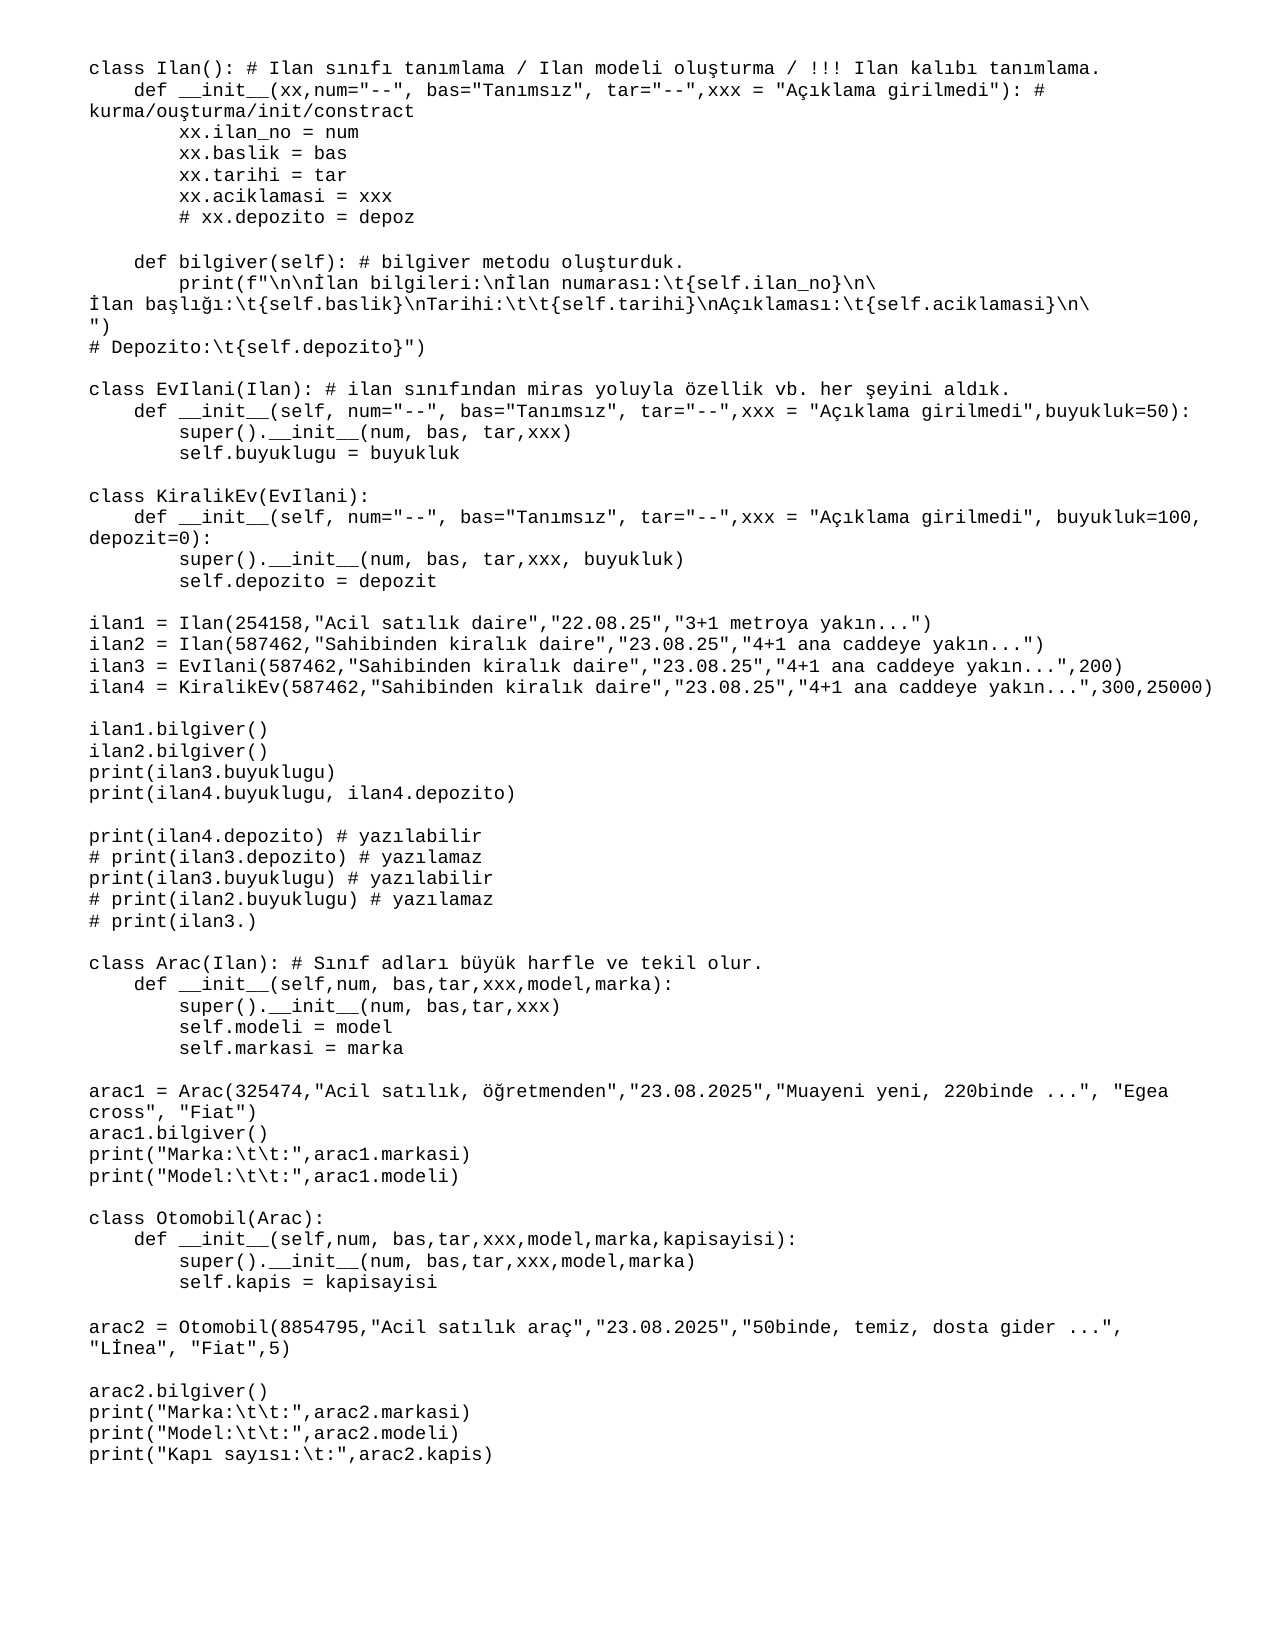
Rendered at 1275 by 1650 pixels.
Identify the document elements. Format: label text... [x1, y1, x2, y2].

text class Arac(Ilan): # Sınıf adları büyük harfle ve tekil olur. [89, 954, 1216, 975]
text super().__init__(num, bas,tar,xxx) [89, 996, 1216, 1018]
text class Ilan(): # Ilan sınıfı tanımlama / Ilan modeli oluşturma / !!! Ilan kalıbı tanımlama. [89, 59, 1216, 80]
text def __init__(xx,num="--", bas="Tanımsız", tar="--",xxx = "Açıklama girilmedi"): # kurma/ouşturma/init/constract [89, 80, 1216, 123]
text xx.tarihi = tar [89, 165, 1216, 187]
text class Otomobil(Arac): [89, 1209, 1216, 1230]
text class EvIlani(Ilan): # ilan sınıfından miras yoluyla özellik vb. her şeyini aldık. [89, 380, 1216, 401]
text arac1 = Arac(325474,"Acil satılık, öğretmenden","23.08.2025","Muayeni yeni, 220binde ...", "Egea cross", "Fiat") [89, 1081, 1216, 1124]
text ilan2 = Ilan(587462,"Sahibinden kiralık daire","23.08.25","4+1 ana caddeye yakın...") [89, 635, 1216, 656]
text ") [89, 316, 1216, 338]
text print(ilan4.buyuklugu, ilan4.depozito) [89, 784, 1216, 805]
text xx.ilan_no = num [89, 123, 1216, 144]
text def __init__(self,num, bas,tar,xxx,model,marka): [89, 975, 1216, 996]
text arac2 = Otomobil(8854795,"Acil satılık araç","23.08.2025","50binde, temiz, dosta gider ...", "Lİnea", "Fiat",5) [89, 1318, 1216, 1360]
text print("Marka:\t\t:",arac1.markasi) [89, 1145, 1216, 1166]
text İlan başlığı:\t{self.baslik}\nTarihi:\t\t{self.tarihi}\nAçıklaması:\t{self.aciklamasi}\n\ [89, 295, 1216, 316]
text ilan4 = KiralikEv(587462,"Sahibinden kiralık daire","23.08.25","4+1 ana caddeye yakın...",300,25000) [89, 678, 1216, 699]
text print("Kapı sayısı:\t:",arac2.kapis) [89, 1445, 1216, 1466]
text self.kapis = kapisayisi [89, 1273, 1216, 1294]
text # print(ilan3.depozito) # yazılamaz [89, 848, 1216, 869]
text self.modeli = model [89, 1018, 1216, 1039]
text print(ilan3.buyuklugu) [89, 763, 1216, 784]
text super().__init__(num, bas, tar,xxx, buyukluk) [89, 550, 1216, 571]
text def bilgiver(self): # bilgiver metodu oluşturduk. [89, 253, 1216, 274]
text ilan1 = Ilan(254158,"Acil satılık daire","22.08.25","3+1 metroya yakın...") [89, 614, 1216, 635]
text arac2.bilgiver() [89, 1381, 1216, 1403]
text def __init__(self, num="--", bas="Tanımsız", tar="--",xxx = "Açıklama girilmedi", buyukluk=100, depozit=0): [89, 508, 1216, 550]
text self.depozito = depozit [89, 571, 1216, 593]
text # print(ilan2.buyuklugu) # yazılamaz [89, 890, 1216, 911]
text print("Model:\t\t:",arac1.modeli) [89, 1166, 1216, 1188]
text ilan1.bilgiver() [89, 720, 1216, 741]
text # Depozito:\t{self.depozito}") [89, 338, 1216, 359]
text print("Marka:\t\t:",arac2.markasi) [89, 1403, 1216, 1424]
text xx.baslik = bas [89, 144, 1216, 165]
text class KiralikEv(EvIlani): [89, 486, 1216, 508]
text ilan2.bilgiver() [89, 741, 1216, 763]
text super().__init__(num, bas,tar,xxx,model,marka) [89, 1251, 1216, 1273]
text xx.aciklamasi = xxx [89, 187, 1216, 208]
text def __init__(self,num, bas,tar,xxx,model,marka,kapisayisi): [89, 1230, 1216, 1251]
text print(ilan4.depozito) # yazılabilir [89, 826, 1216, 848]
text # xx.depozito = depoz [89, 208, 1216, 229]
text print(f"\n\nİlan bilgileri:\nİlan numarası:\t{self.ilan_no}\n\ [89, 274, 1216, 295]
text ilan3 = EvIlani(587462,"Sahibinden kiralık daire","23.08.25","4+1 ana caddeye yakın...",200) [89, 656, 1216, 678]
text self.buyuklugu = buyukluk [89, 444, 1216, 465]
text def __init__(self, num="--", bas="Tanımsız", tar="--",xxx = "Açıklama girilmedi",buyukluk=50): [89, 401, 1216, 423]
text super().__init__(num, bas, tar,xxx) [89, 423, 1216, 444]
text arac1.bilgiver() [89, 1124, 1216, 1145]
text print(ilan3.buyuklugu) # yazılabilir [89, 869, 1216, 890]
text # print(ilan3.) [89, 911, 1216, 933]
text print("Model:\t\t:",arac2.modeli) [89, 1424, 1216, 1445]
text self.markasi = marka [89, 1039, 1216, 1060]
